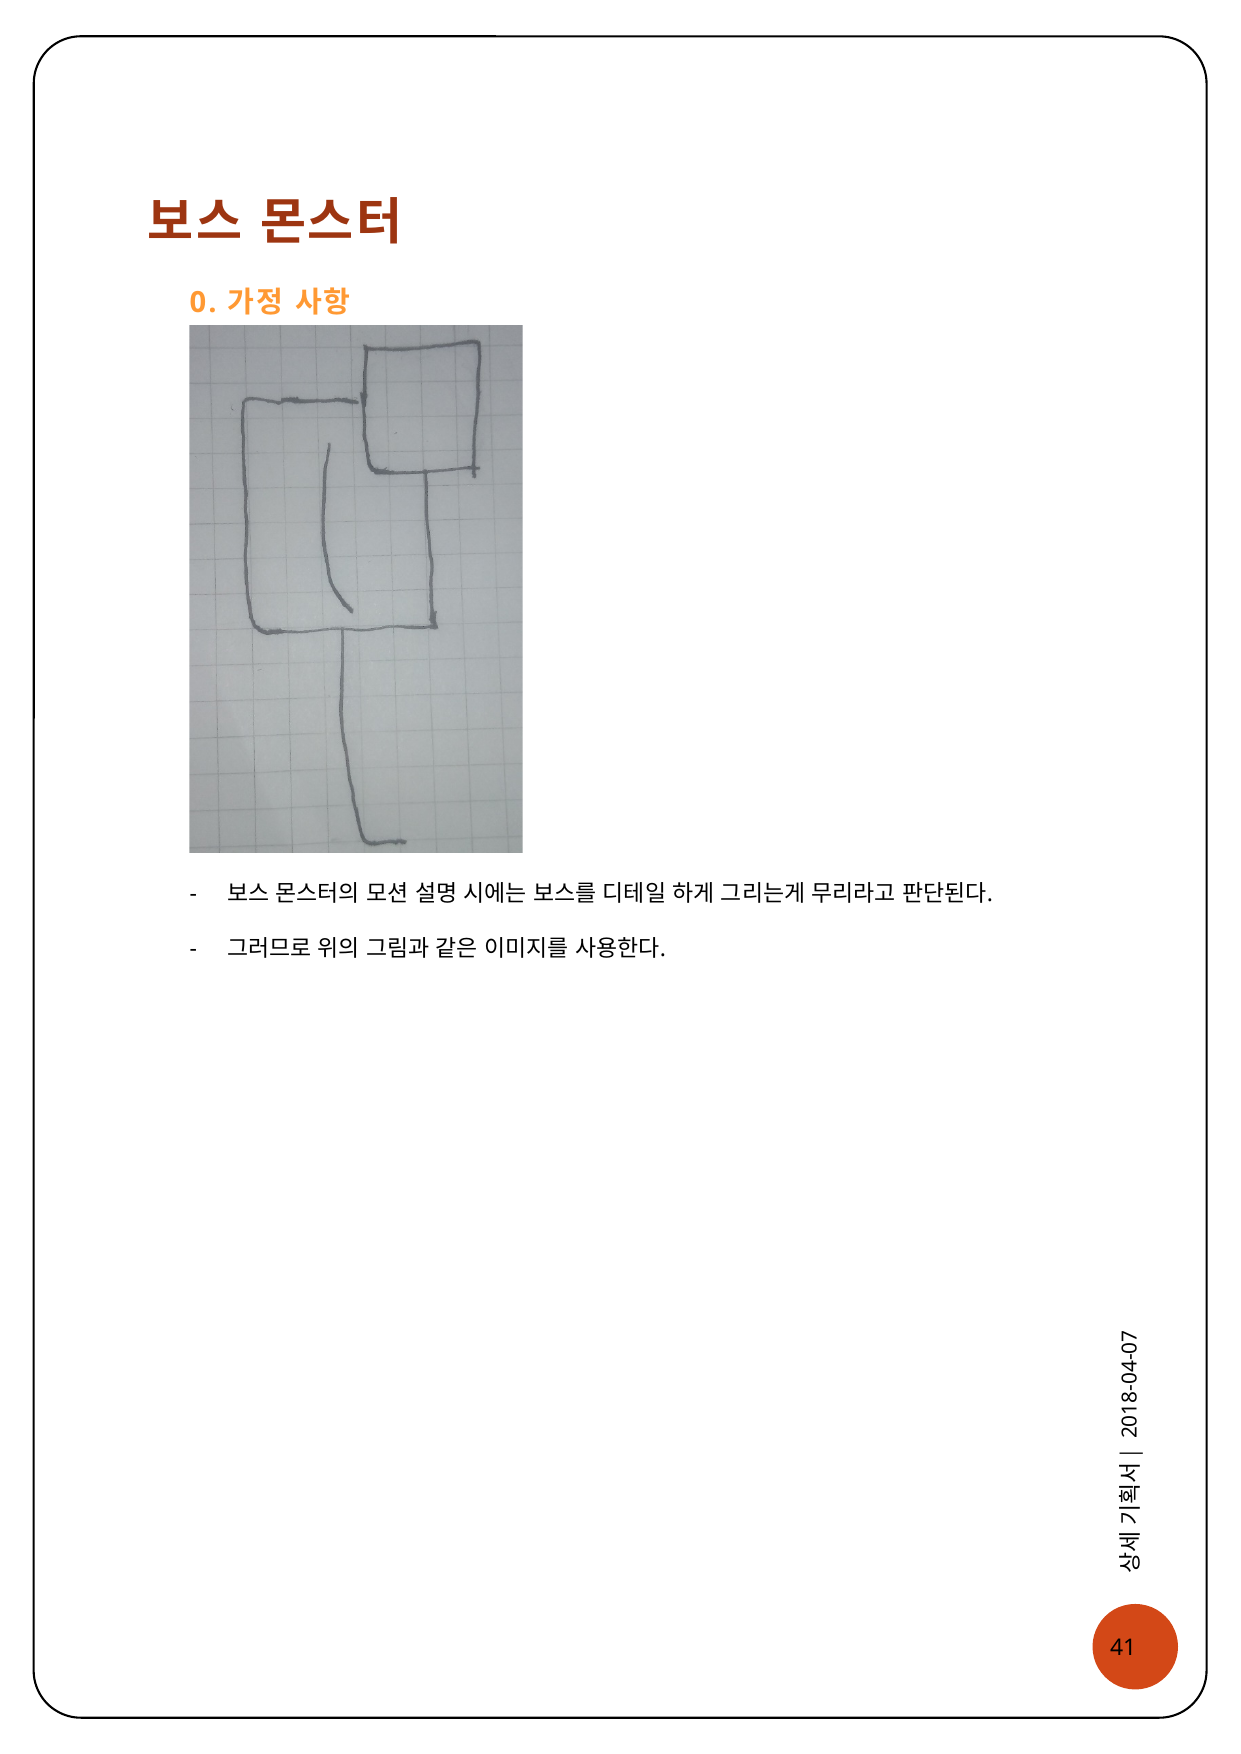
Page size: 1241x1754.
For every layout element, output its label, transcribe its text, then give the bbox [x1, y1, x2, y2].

list 보스 몬스터의 모션 설명 시에는 보스를 디테일 하게 그리는게 무리라고 판단된다. [189, 874, 1092, 908]
list 그러므로 위의 그림과 같은 이미지를 사용한다. [189, 929, 1092, 963]
subtitle 가정 사항 [189, 279, 1092, 321]
picture [189, 325, 523, 853]
subtitle 보스 몬스터 [148, 181, 1092, 254]
